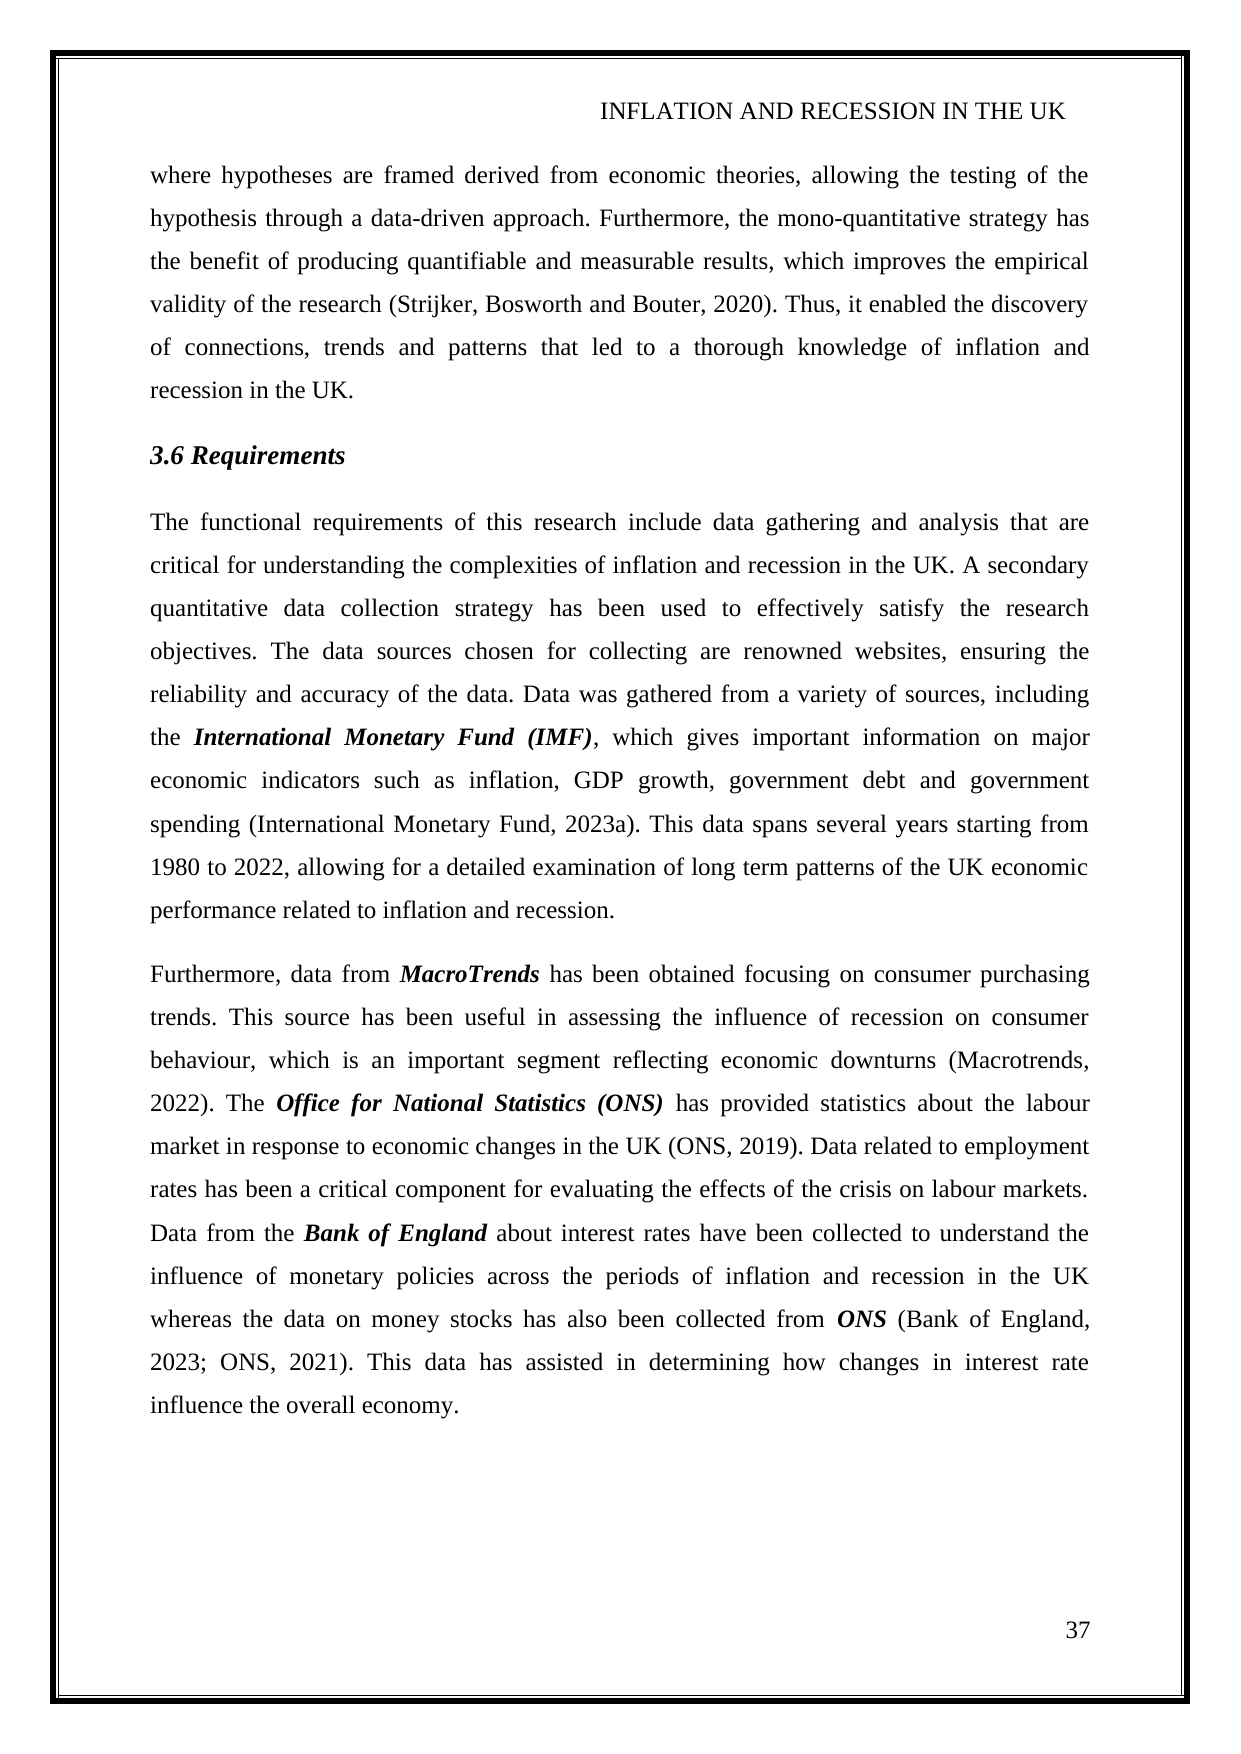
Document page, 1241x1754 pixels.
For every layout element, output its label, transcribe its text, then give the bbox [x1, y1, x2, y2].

text The functional requirements of this research include data gathering and analysis that are critical for understanding the complexities of inflation and recession in the UK. A secondary quantitative data collection strategy has been used to effectively satisfy the research objectives. The data sources chosen for collecting are renowned websites, ensuring the reliability and accuracy of the data. Data was gathered from a variety of sources, including the International Monetary Fund (IMF), which gives important information on major economic indicators such as inflation, GDP growth, government debt and government spending (International Monetary Fund, 2023a). This data spans several years starting from 1980 to 2022, allowing for a detailed examination of long term patterns of the UK economic performance related to inflation and recession. [150, 507, 1090, 924]
text Furthermore, data from MacroTrends has been obtained focusing on consumer purchasing trends. This source has been useful in assessing the influence of recession on consumer behaviour, which is an important segment reflecting economic downturns (Macrotrends, 2022). The Office for National Statistics (ONS) has provided statistics about the labour market in response to economic changes in the UK (ONS, 2019). Data related to employment rates has been a critical component for evaluating the effects of the crisis on labour markets. Data from the Bank of England about interest rates have been collected to understand the influence of monetary policies across the periods of inflation and recession in the UK whereas the data on money stocks has also been collected from ONS (Bank of England, 2023; ONS, 2021). This data has assisted in determining how changes in interest rate influence the overall economy. [150, 959, 1090, 1419]
subtitle 3.6 Requirements [150, 439, 1090, 470]
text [150, 160, 1090, 404]
